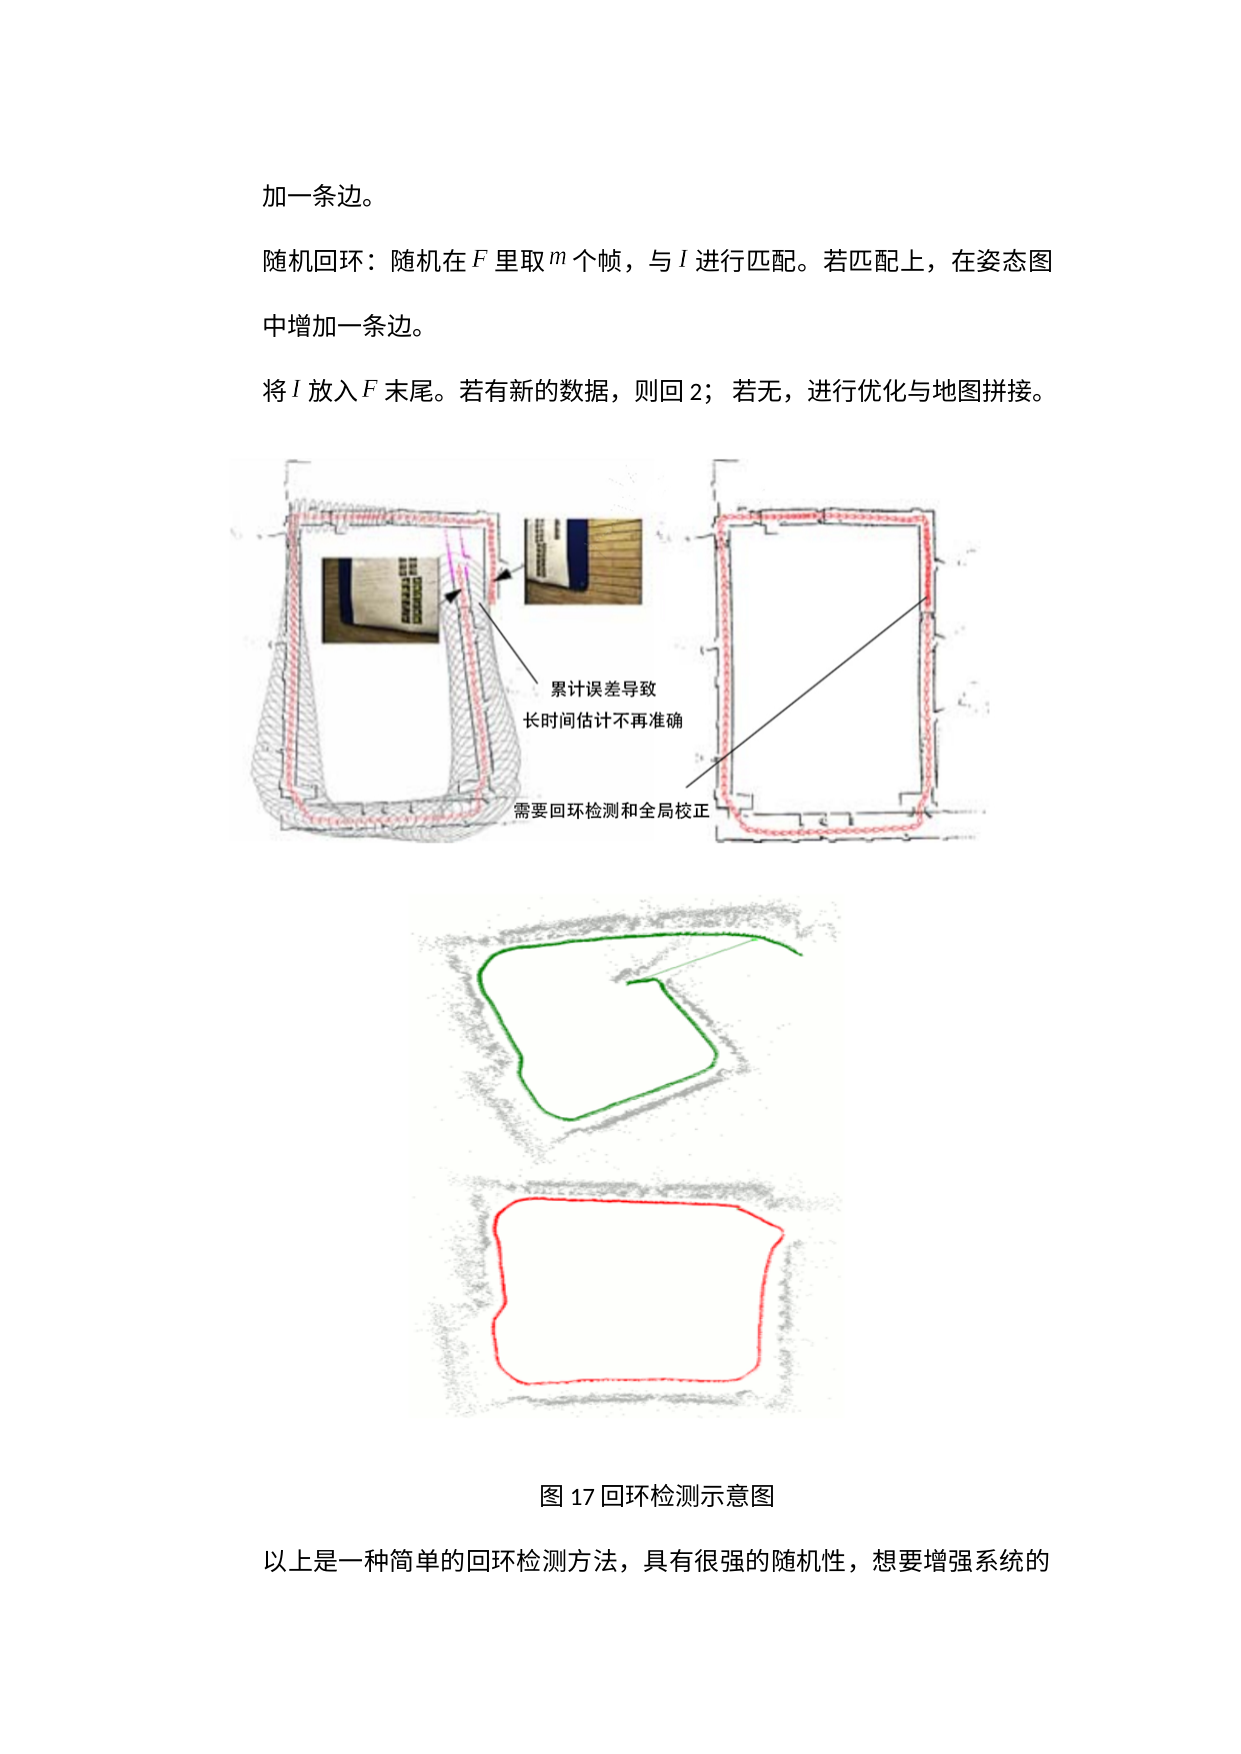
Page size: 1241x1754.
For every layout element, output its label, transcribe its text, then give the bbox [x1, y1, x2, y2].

picture [225, 454, 1016, 871]
list 图17 回环检测示意图 [225, 1462, 1053, 1527]
picture [403, 888, 912, 1451]
list 随机回环：随机在里取个帧，与进行匹配。若匹配上，在姿态图中增加一条边。 [225, 227, 1053, 357]
list 将放入末尾。若有新的数据，则回2； 若无，进行优化与地图拼接。 [225, 357, 1053, 422]
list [225, 162, 1053, 227]
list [225, 1527, 1053, 1592]
